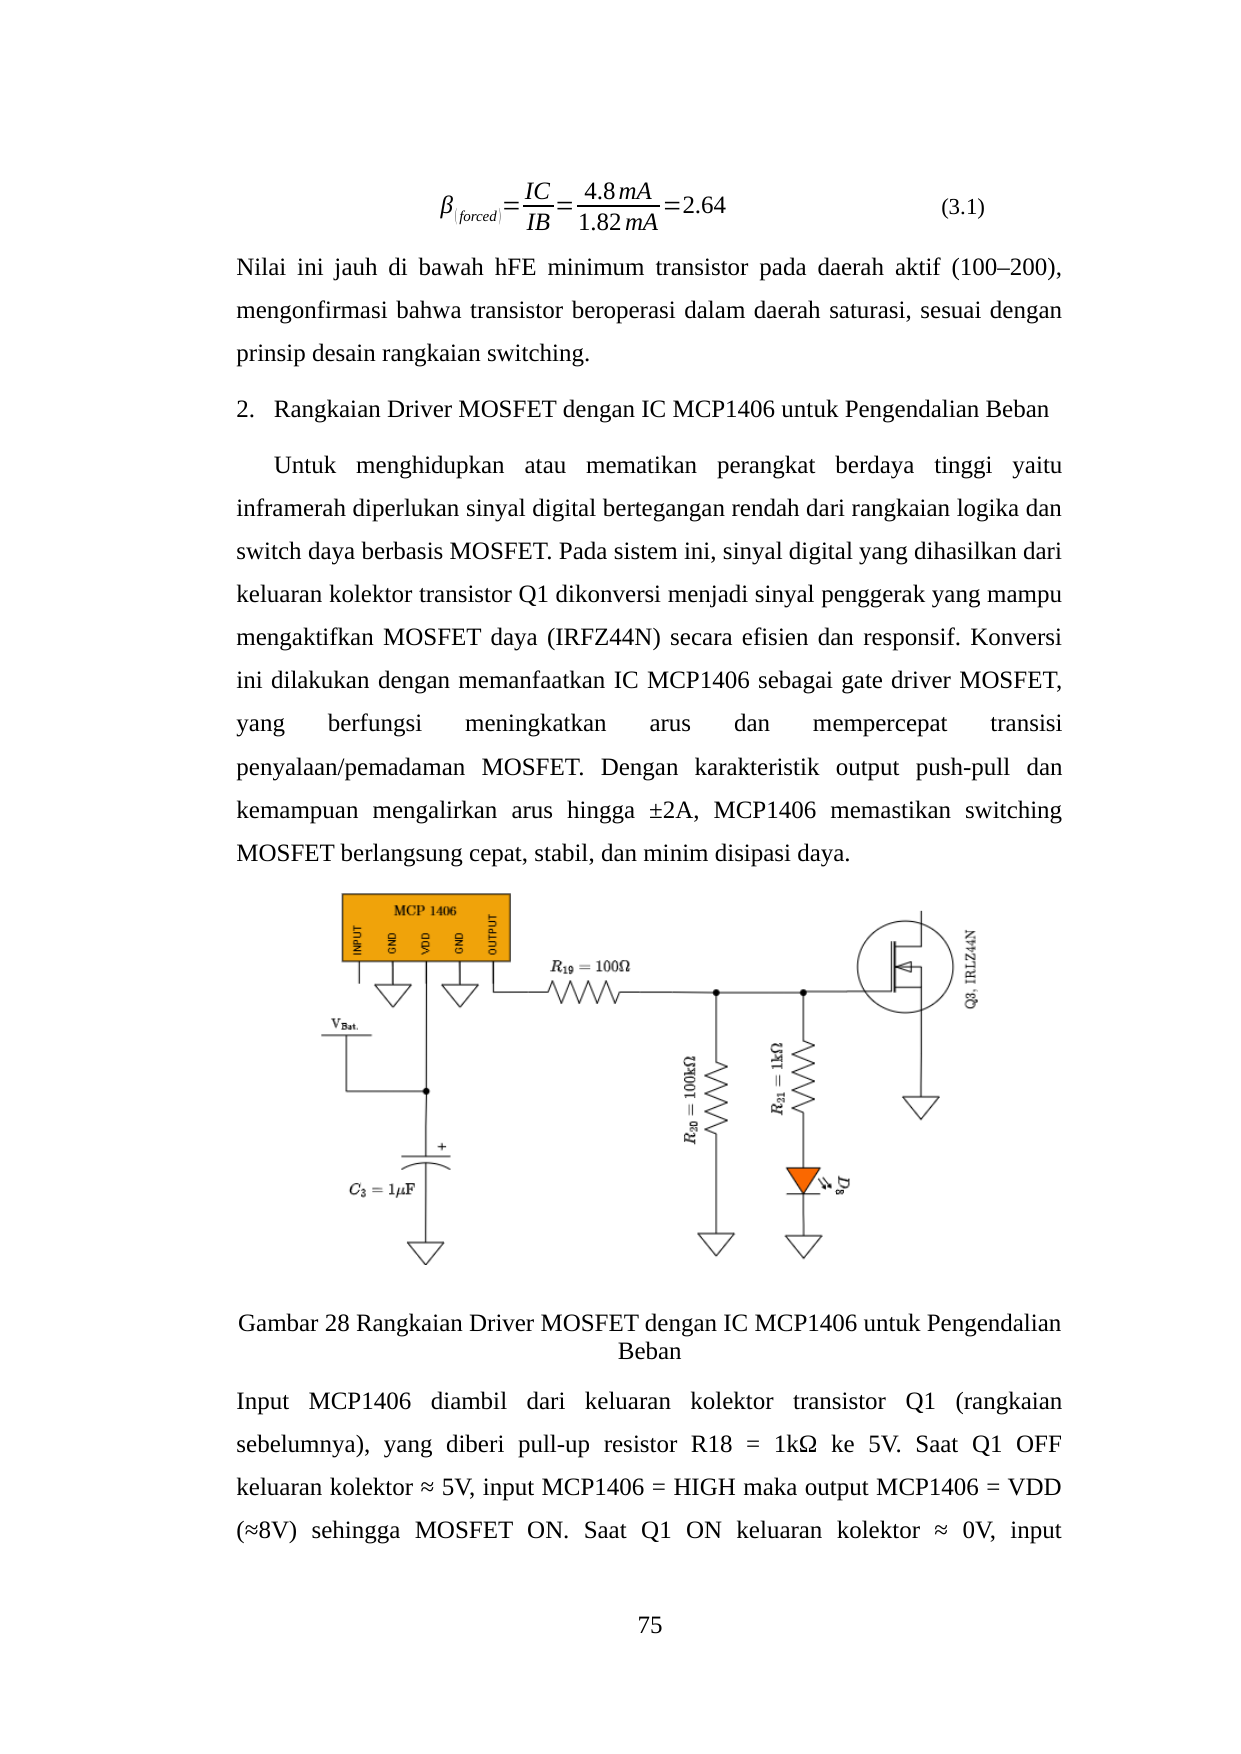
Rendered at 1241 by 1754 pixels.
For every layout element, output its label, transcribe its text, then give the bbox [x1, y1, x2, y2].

table_header (3.1) [930, 177, 1062, 252]
list Rangkaian Driver MOSFET dengan IC MCP1406 untuk Pengendalian Beban [236, 394, 1063, 423]
text Gambar 28 Rangkaian Driver MOSFET dengan IC MCP1406 untuk Pengendalian Beban [236, 1308, 1063, 1365]
text Untuk menghidupkan atau mematikan perangkat berdaya tinggi yaitu inframerah diperlukan sinyal digital bertegangan rendah dari rangkaian logika dan switch daya berbasis MOSFET. Pada sistem ini, sinyal digital yang dihasilkan dari keluaran kolektor transistor Q1 dikonversi menjadi sinyal penggerak yang mampu mengaktifkan MOSFET daya (IRFZ44N) secara efisien dan responsif. Konversi ini dilakukan dengan memanfaatkan IC MCP1406 sebagai gate driver MOSFET, yang berfungsi meningkatkan arus dan mempercepat transisi penyalaan/pemadaman MOSFET. Dengan karakteristik output push-pull dan kemampuan mengalirkan arus hingga ±2A, MCP1406 memastikan switching MOSFET berlangsung cepat, stabil, dan minim disipasi daya. [236, 450, 1063, 867]
text Nilai ini jauh di bawah hFE minimum transistor pada daerah aktif (100–200), mengonfirmasi bahwa transistor beroperasi dalam daerah saturasi, sesuai dengan prinsip desain rangkaian switching. [236, 252, 1063, 367]
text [236, 1386, 1063, 1544]
table_header [236, 177, 930, 252]
picture [321, 893, 978, 1265]
